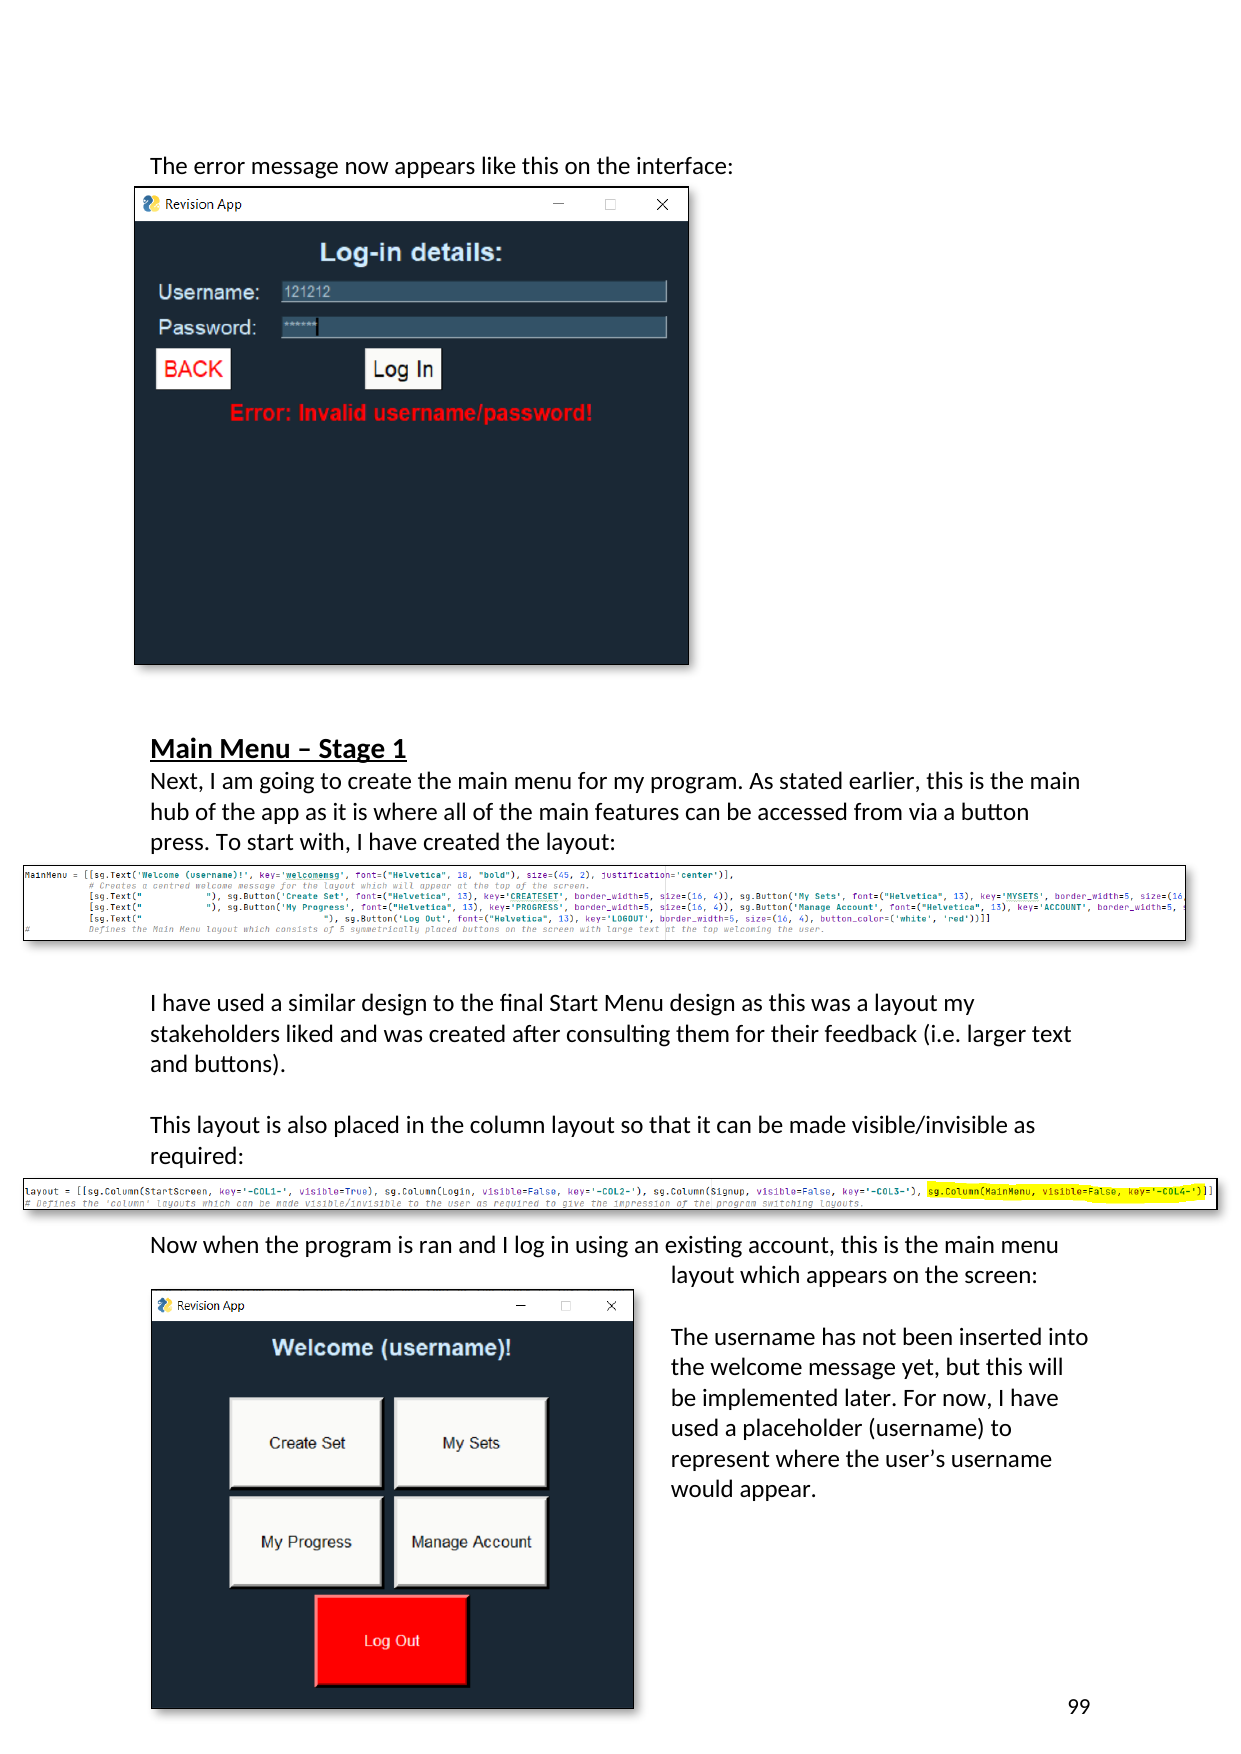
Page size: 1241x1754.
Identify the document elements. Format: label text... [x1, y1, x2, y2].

picture [135, 188, 688, 664]
text Next, I am going to create the main menu for my program. As stated earlier, this is the main hub of the app as it is where all of the main features can be accessed from via a button press. To start with, I have created the layout: [150, 766, 1090, 857]
text Main Menu – Stage 1 [150, 730, 1090, 766]
text The username has not been inserted into the welcome message yet, but this will be implemented later. For now, I have used a placeholder (username) to represent where the user’s username would appear. [645, 1321, 1090, 1504]
text I have used a similar design to the final Start Menu design as this was a layout my stakeholders liked and was created after consulting them for their feedback (i.e. larger text and buttons). [150, 988, 1090, 1079]
text This layout is also placed in the column layout so that it can be made visible/invisible as required: [150, 1110, 1090, 1171]
text Now when the program is ran and I log in using an existing account, this is the main menu layout which appears on the screen: [150, 1223, 1090, 1290]
picture [152, 1290, 633, 1708]
text The error message now appears like this on the interface: [150, 150, 1090, 181]
picture [24, 1179, 1216, 1209]
picture [24, 866, 1185, 940]
